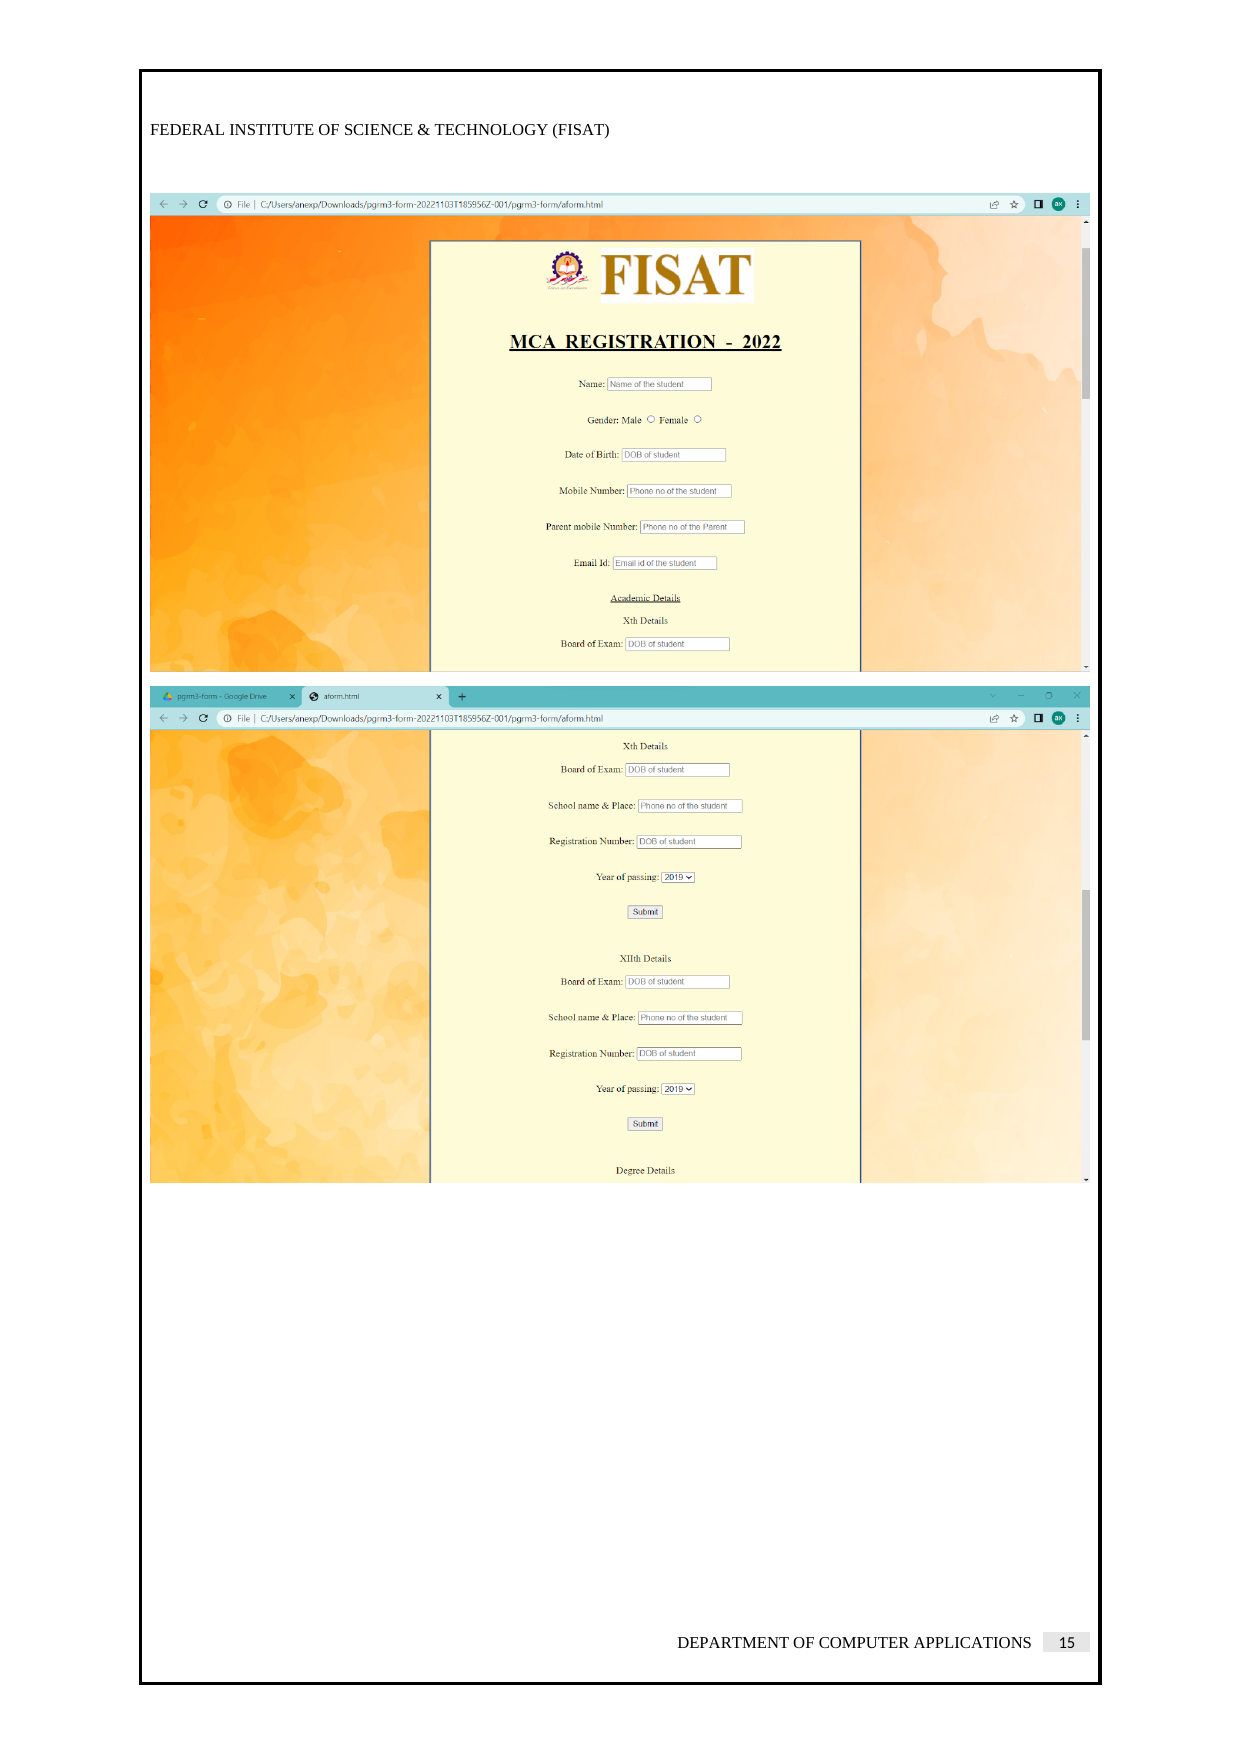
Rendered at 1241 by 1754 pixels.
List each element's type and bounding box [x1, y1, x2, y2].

picture [150, 686, 1090, 1183]
picture [150, 193, 1090, 672]
